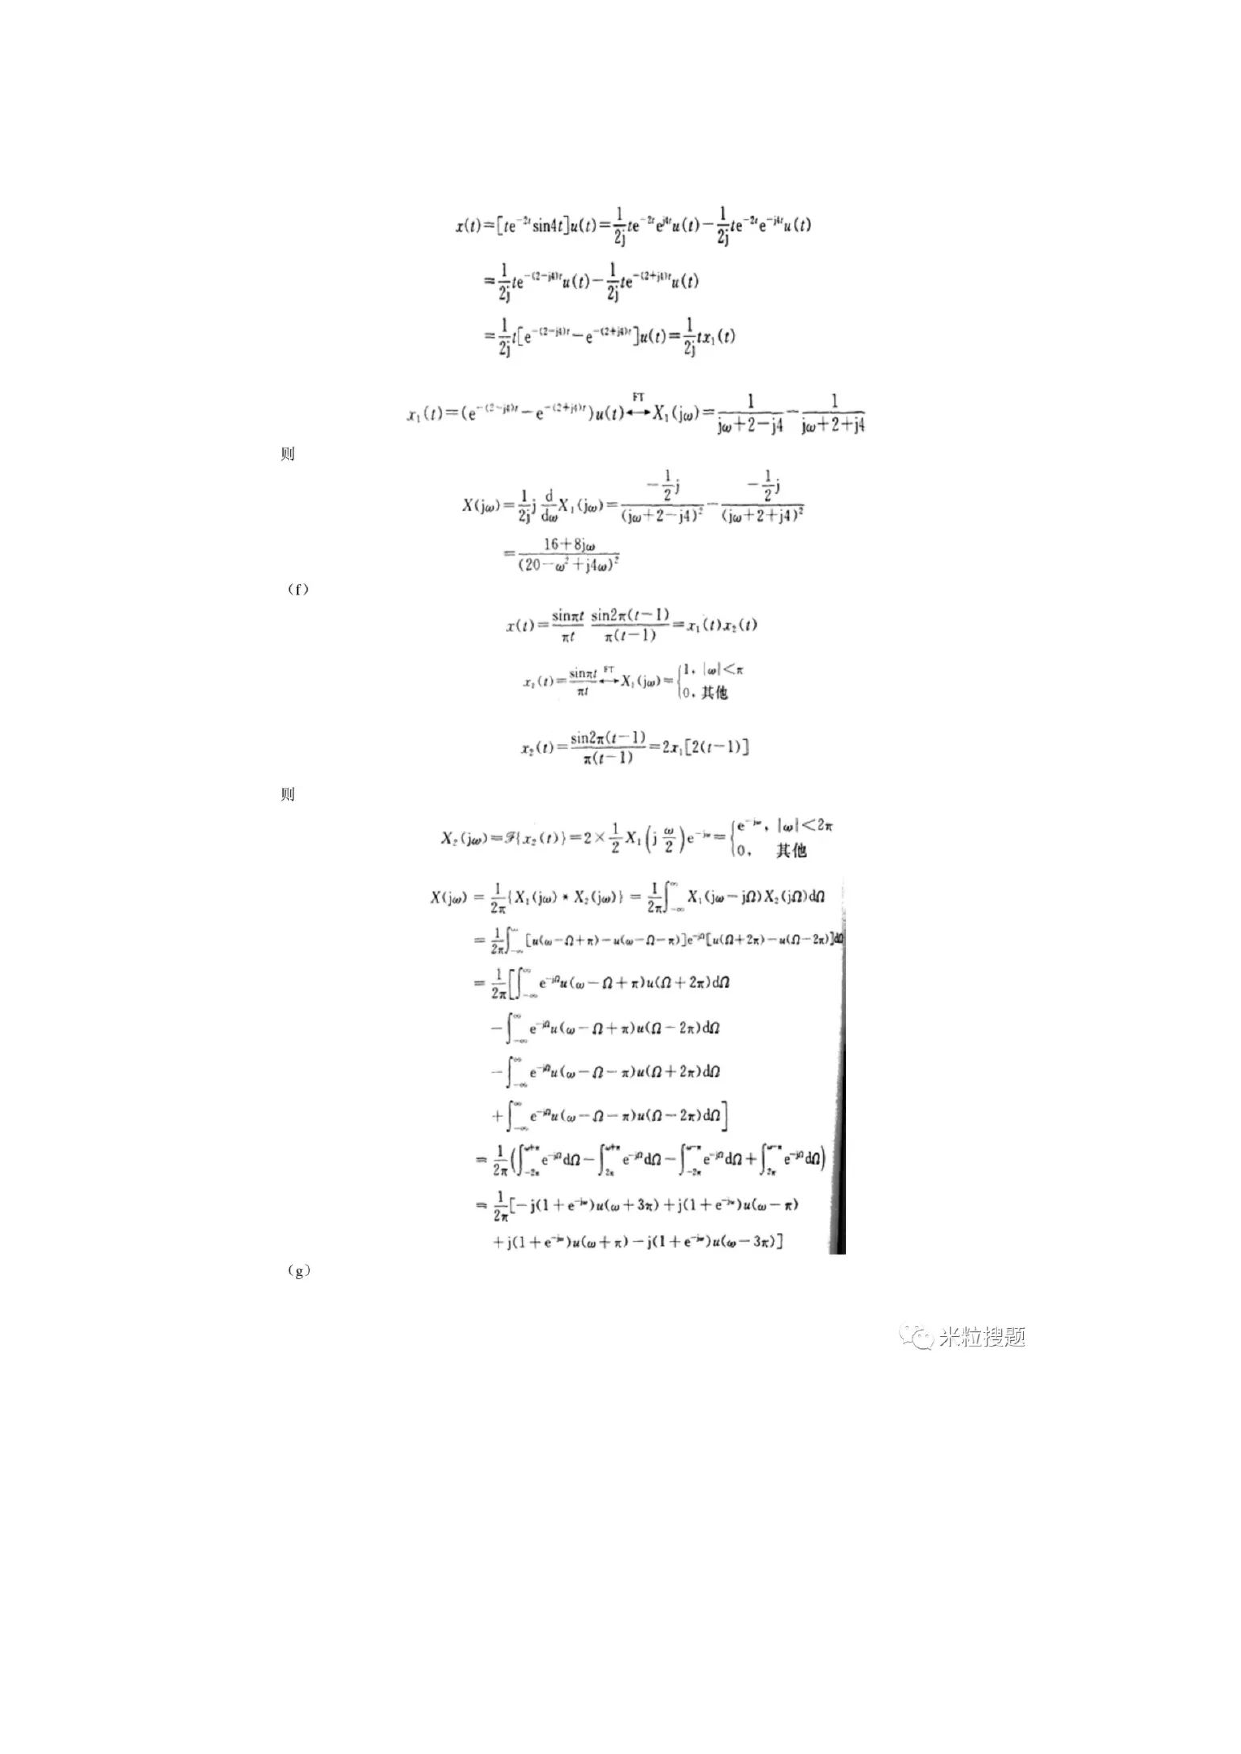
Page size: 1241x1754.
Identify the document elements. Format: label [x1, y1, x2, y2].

picture [187, 152, 1053, 1375]
